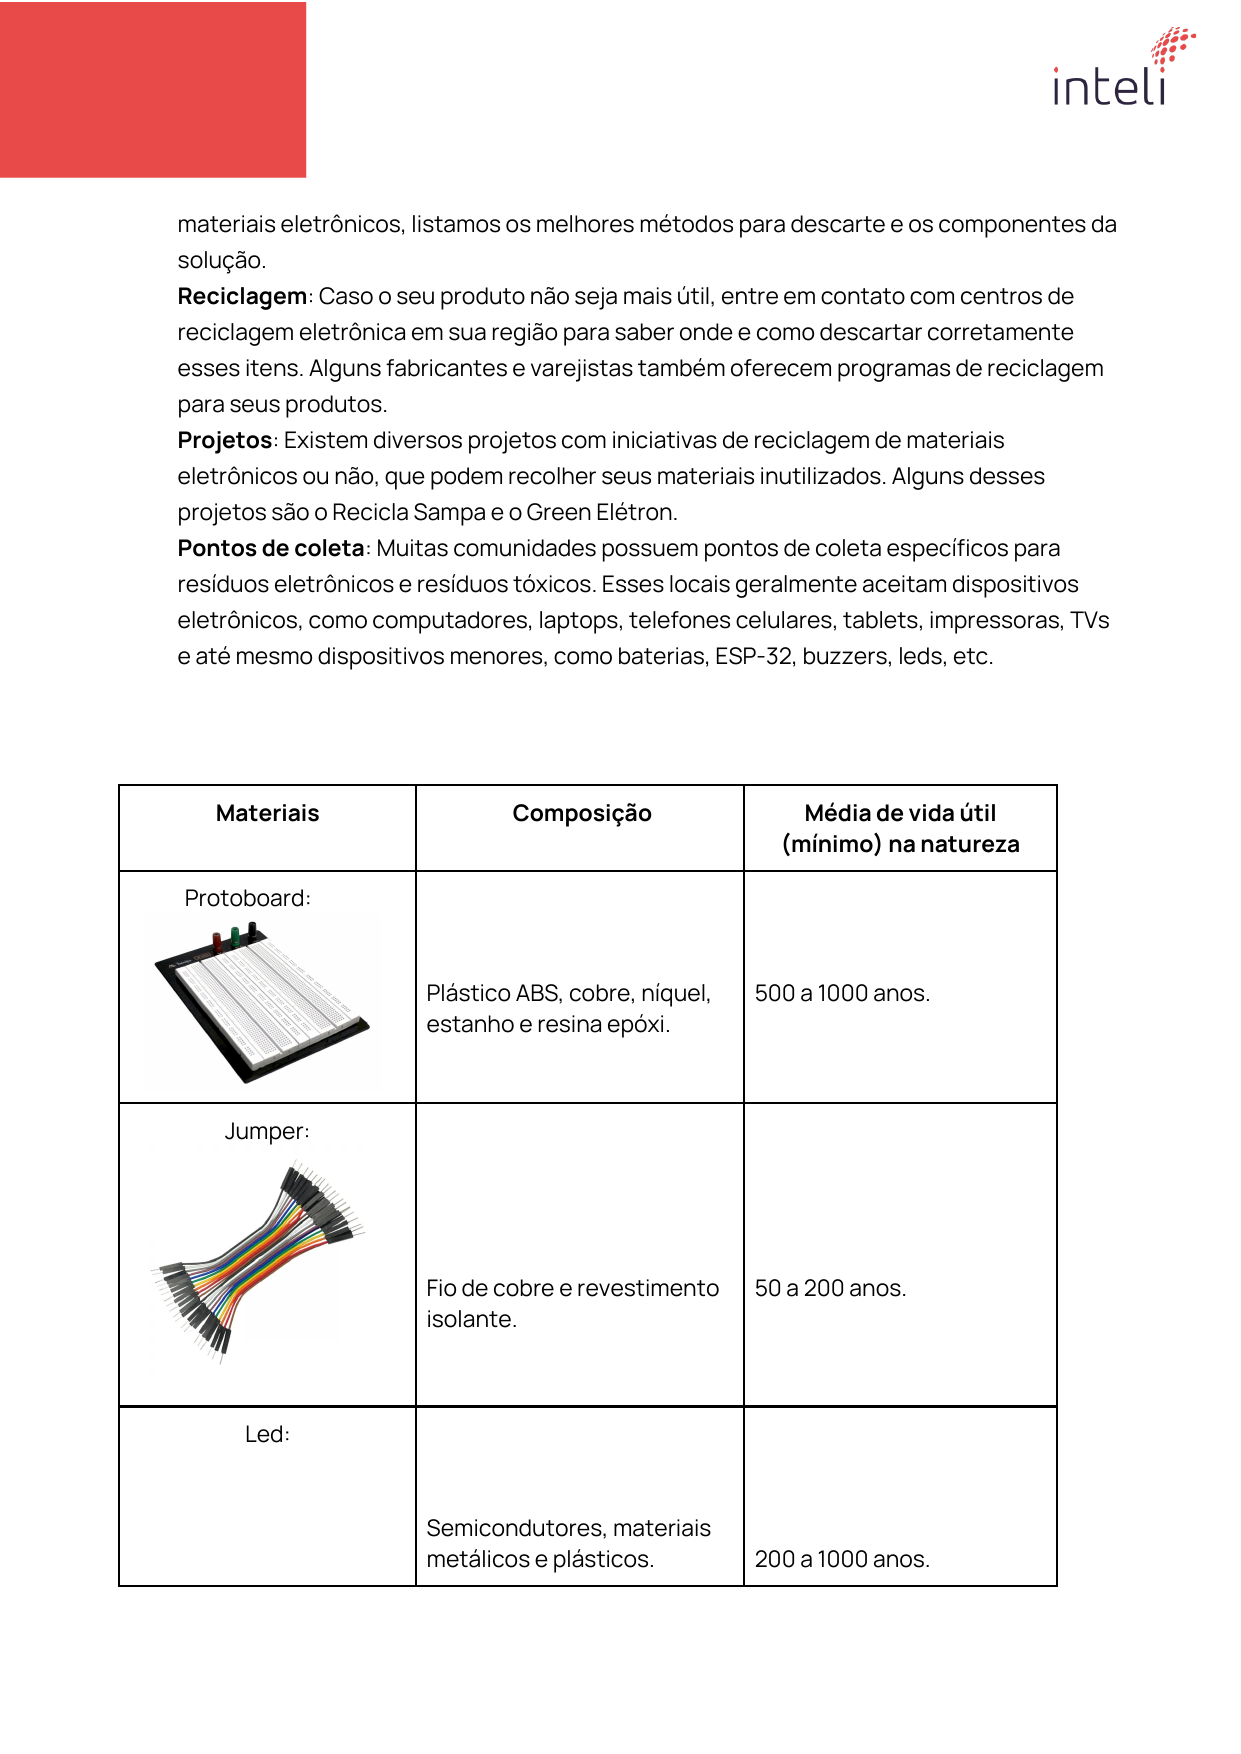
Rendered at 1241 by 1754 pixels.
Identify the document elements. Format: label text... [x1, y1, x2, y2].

table_cell 500 a 1000 anos. [745, 872, 1056, 1102]
table_cell Fio de cobre e revestimento isolante. [417, 1104, 743, 1405]
table_header Composição [417, 786, 743, 870]
table_cell Protoboard: [120, 872, 415, 1102]
text Pontos de coleta: Muitas comunidades possuem pontos de coleta específicos para resíduos eletrônicos e resíduos tóxicos. Esses locais geralmente aceitam dispositivos eletrônicos, como computadores, laptops, telefones celulares, tablets, impressoras, TVs e até mesmo dispositivos menores, como baterias, ESP-32, buzzers, leds, etc. [177, 532, 1122, 671]
picture [0, 2, 307, 178]
table_cell Plástico ABS, cobre, níquel, estanho e resina epóxi. [417, 872, 743, 1102]
table_cell 200 a 1000 anos. [745, 1408, 1056, 1585]
table_cell 50 a 200 anos. [745, 1104, 1056, 1405]
table_header Média de vida útil (mínimo) na natureza [745, 786, 1056, 870]
table_cell Jumper: [120, 1104, 415, 1405]
table_cell Led: [120, 1408, 415, 1585]
picture [1054, 27, 1197, 105]
text Reciclagem: Caso o seu produto não seja mais útil, entre em contato com centros de reciclagem eletrônica em sua região para saber onde e como descartar corretamente esses itens. Alguns fabricantes e varejistas também oferecem programas de reciclagem para seus produtos. [177, 280, 1122, 419]
table_cell Semicondutores, materiais metálicos e plásticos. [417, 1408, 743, 1585]
table_header Materiais [120, 786, 415, 870]
text Projetos: Existem diversos projetos com iniciativas de reciclagem de materiais eletrônicos ou não, que podem recolher seus materiais inutilizados. Alguns desses projetos são o Recicla Sampa e o Green Elétron. [177, 424, 1122, 527]
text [177, 124, 1122, 275]
picture [143, 913, 382, 1092]
picture [147, 1146, 373, 1374]
